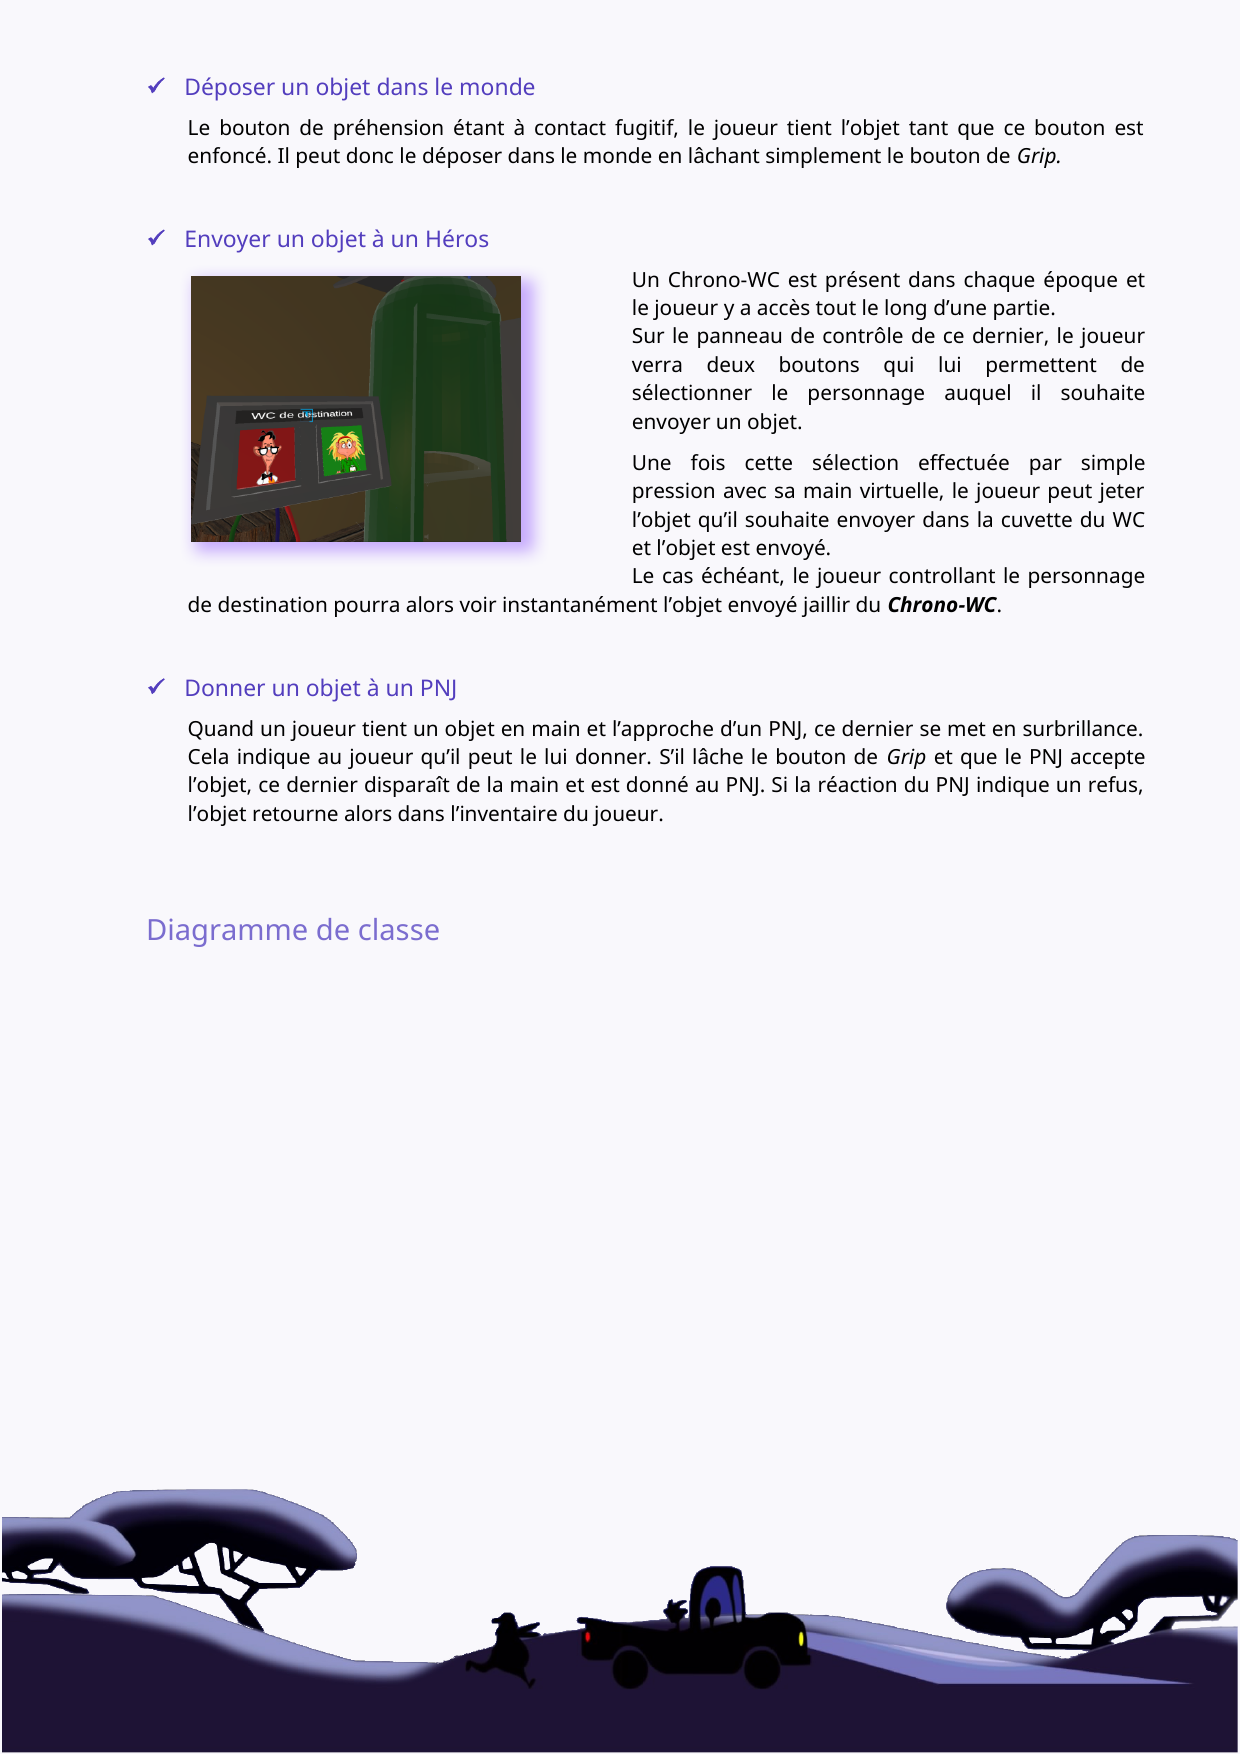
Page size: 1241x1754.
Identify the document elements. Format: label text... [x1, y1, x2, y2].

text Le bouton de préhension étant à contact fugitif, le joueur tient l’objet tant que ce bouton est enfoncé. Il peut donc le déposer dans le monde en lâchant simplement le bouton de Grip. [187, 113, 1146, 170]
subtitle Envoyer un objet à un Héros [147, 223, 833, 254]
text Un Chrono-WC est présent dans chaque époque et le joueur y a accès tout le long d’une partie. [187, 265, 1146, 322]
subtitle Déposer un objet dans le monde [147, 71, 833, 102]
text Quand un joueur tient un objet en main et l’approche d’un PNJ, ce dernier se met en surbrillance. Cela indique au joueur qu’il peut le lui donner. S’il lâche le bouton de Grip et que le PNJ accepte l’objet, ce dernier disparaît de la main et est donné au PNJ. Si la réaction du PNJ indique un refus, l’objet retourne alors dans l’inventaire du joueur. [187, 714, 1146, 827]
subtitle Diagramme de classe [146, 909, 1146, 949]
subtitle Donner un objet à un PNJ [147, 672, 833, 703]
text Une fois cette sélection effectuée par simple pression avec sa main virtuelle, le joueur peut jeter l’objet qu’il souhaite envoyer dans la cuvette du WC et l’objet est envoyé. [533, 448, 1146, 562]
text Sur le panneau de contrôle de ce dernier, le joueur verra deux boutons qui lui permettent de sélectionner le personnage auquel il souhaite envoyer un objet. [545, 322, 1146, 435]
text Le cas échéant, le joueur controllant le personnage de destination pourra alors voir instantanément l’objet envoyé jaillir du Chrono-WC. [187, 562, 1146, 618]
picture [191, 276, 521, 542]
picture [0, 1488, 1238, 1752]
